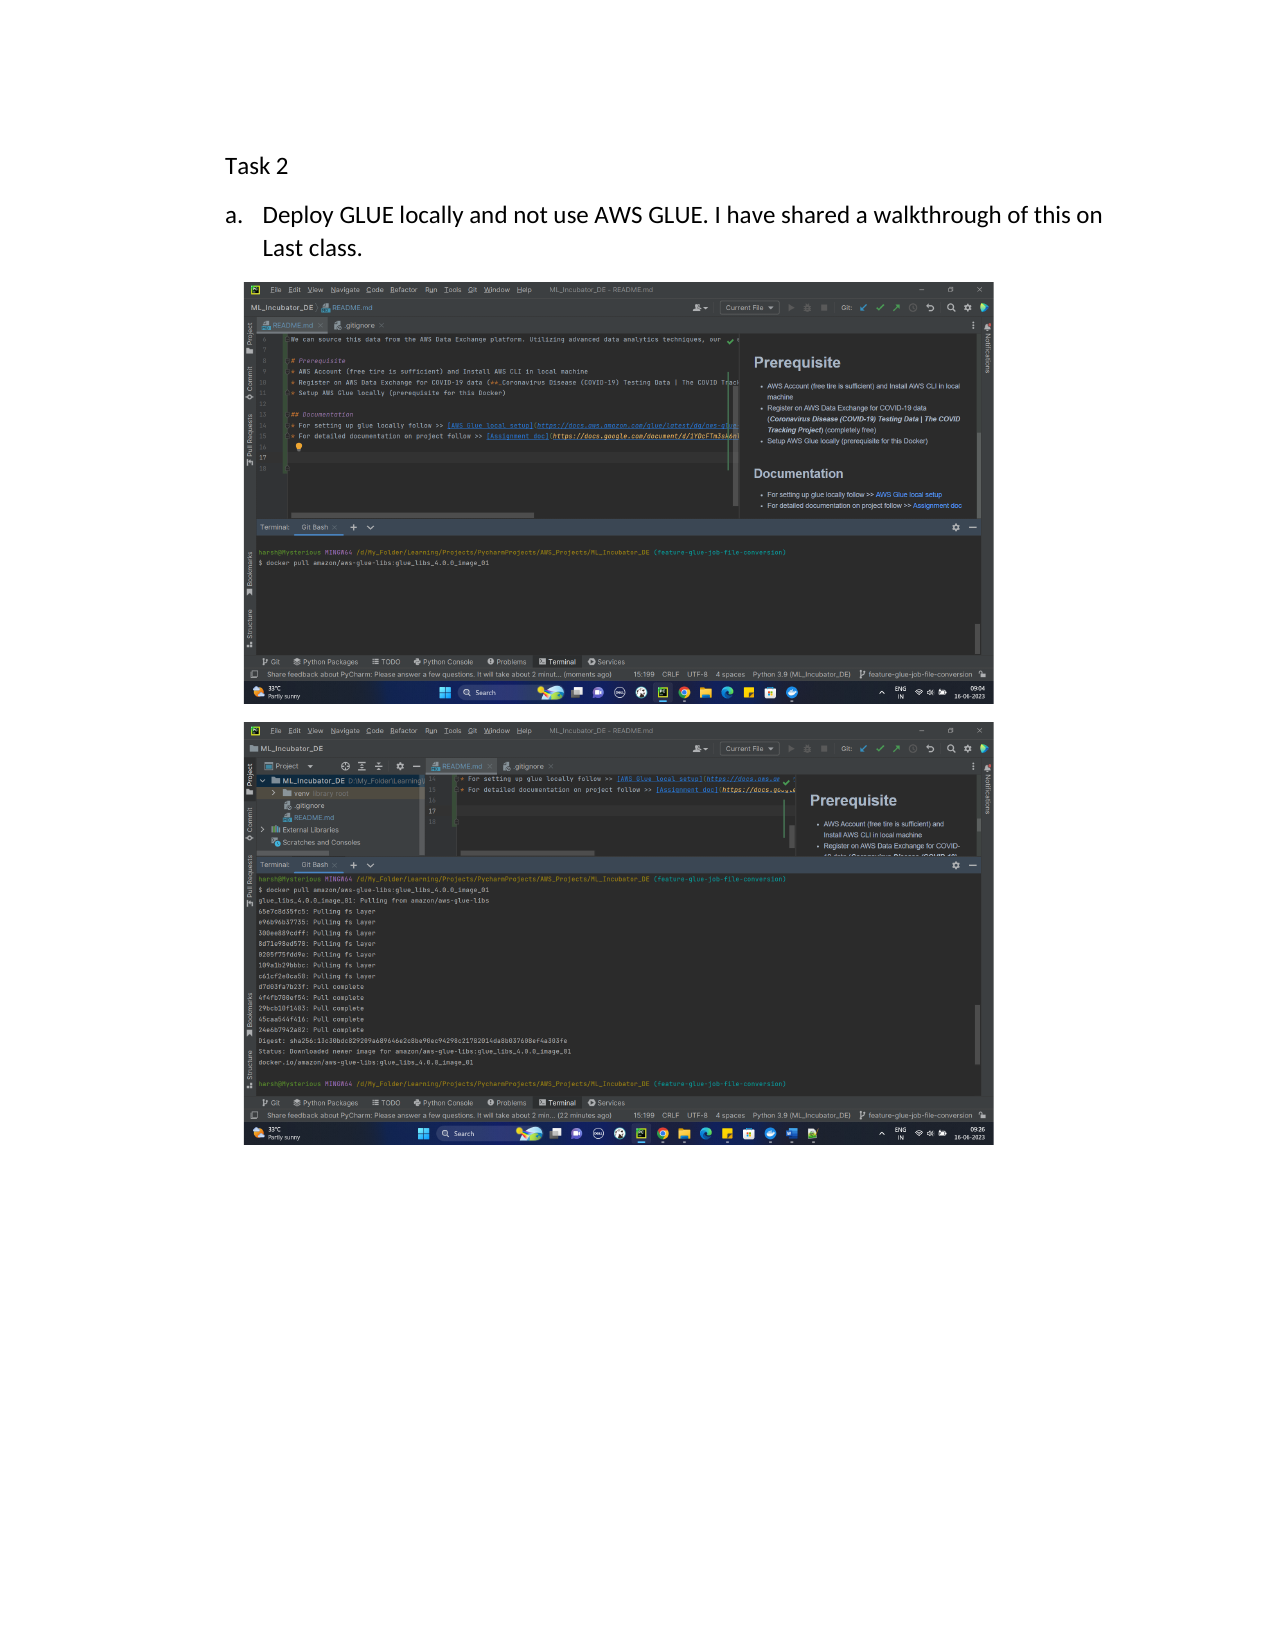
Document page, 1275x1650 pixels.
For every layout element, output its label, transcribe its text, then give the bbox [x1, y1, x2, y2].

list Deploy GLUE locally and not use AWS GLUE. I have shared a walkthrough of this on Last class. [225, 199, 1125, 263]
text Task 2 [150, 150, 1125, 181]
